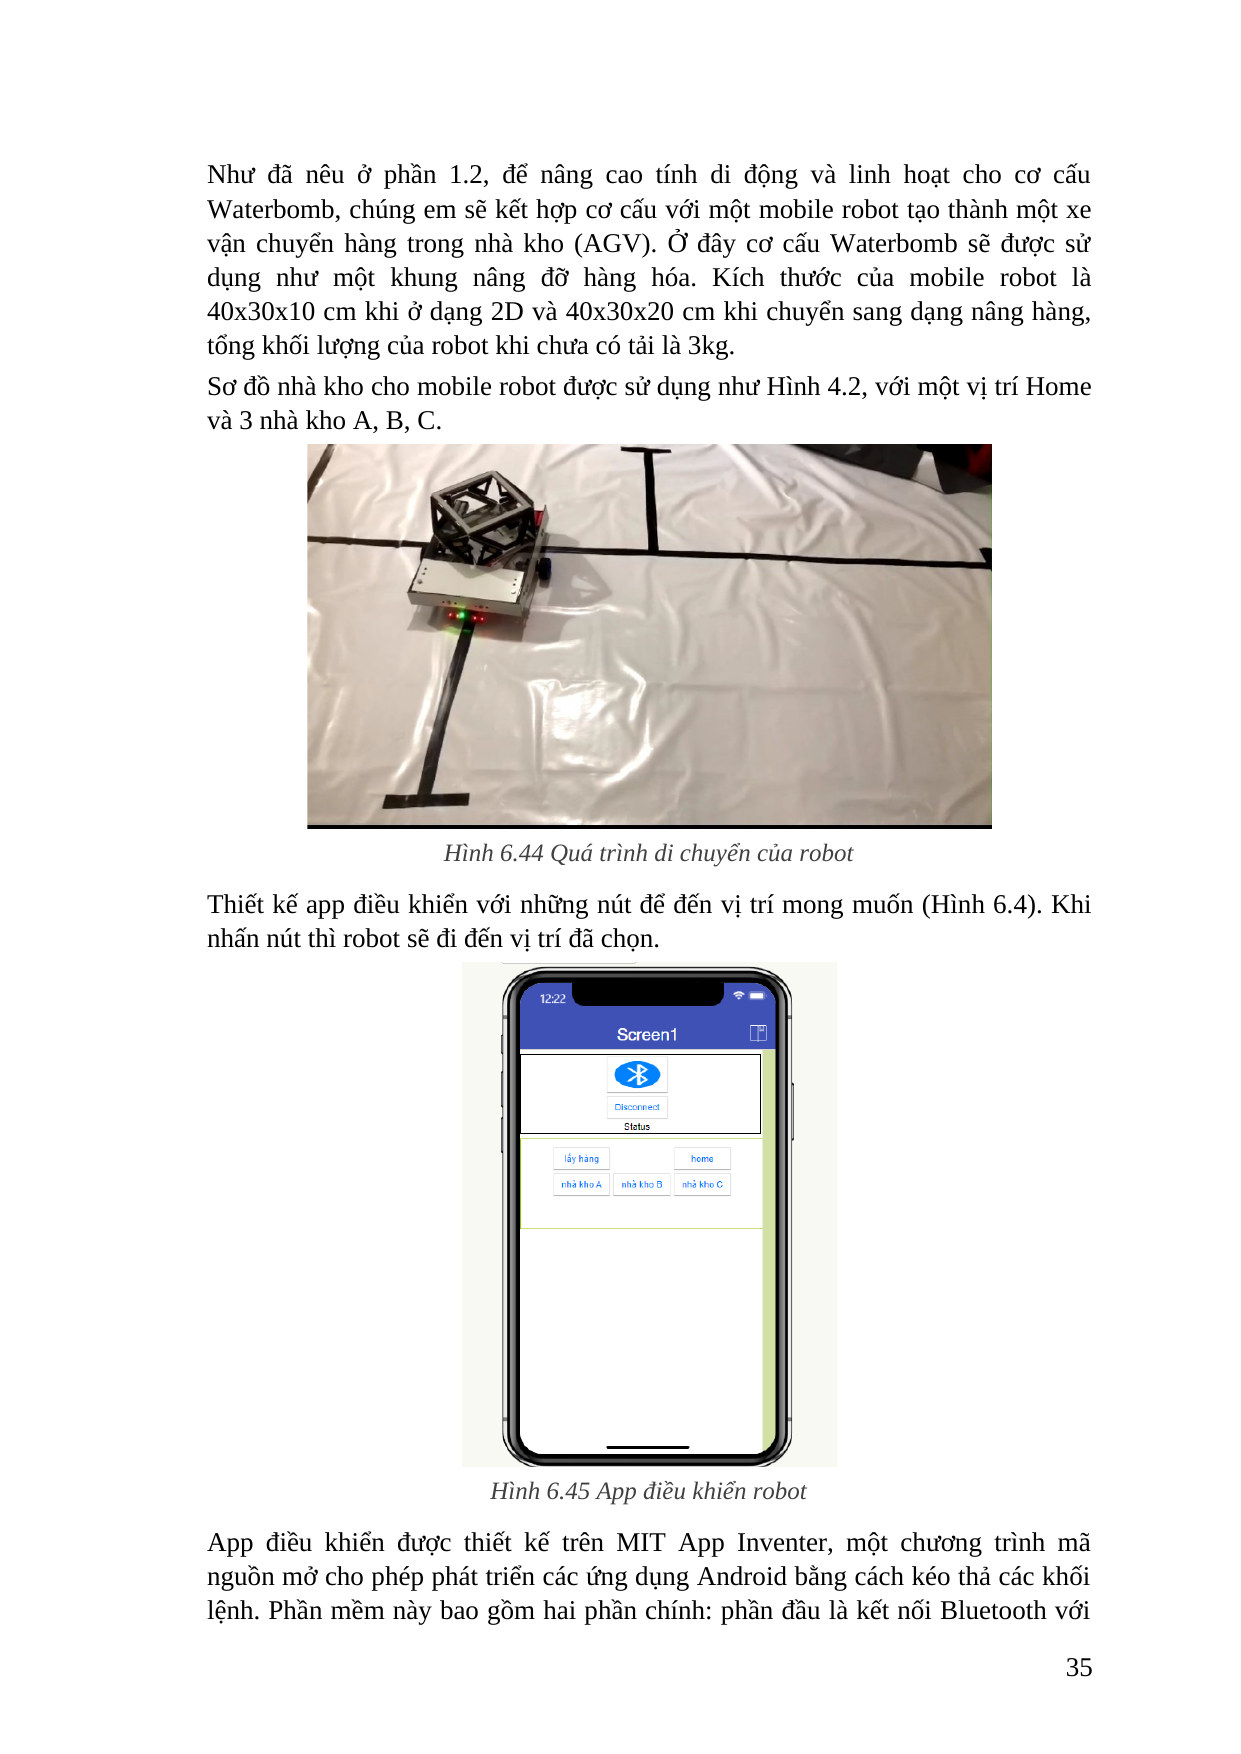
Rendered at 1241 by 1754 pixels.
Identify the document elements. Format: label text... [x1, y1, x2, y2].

picture [307, 444, 992, 829]
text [207, 1526, 1092, 1625]
picture [462, 962, 838, 1467]
text Như đã nêu ở phần 1.2, để nâng cao tính di động và linh hoạt cho cơ cấu Waterbomb, chúng em sẽ kết hợp cơ cấu với một mobile robot tạo thành một xe vận chuyển hàng trong nhà kho (AGV). Ở đây cơ cấu Waterbomb sẽ được sử dụng như một khung nâng đỡ hàng hóa. Kích thước của mobile robot là 40x30x10 cm khi ở dạng 2D và 40x30x20 cm khi chuyển sang dạng nâng hàng, tổng khối lượng của robot khi chưa có tải là 3kg. [207, 158, 1092, 361]
text Sơ đồ nhà kho cho mobile robot được sử dụng như Hình 4.2, với một vị trí Home và 3 nhà kho A, B, C. [207, 370, 1092, 435]
text Thiết kế app điều khiển với những nút để đến vị trí mong muốn (Hình 6.4). Khi nhấn nút thì robot sẽ đi đến vị trí đã chọn. [207, 888, 1092, 953]
